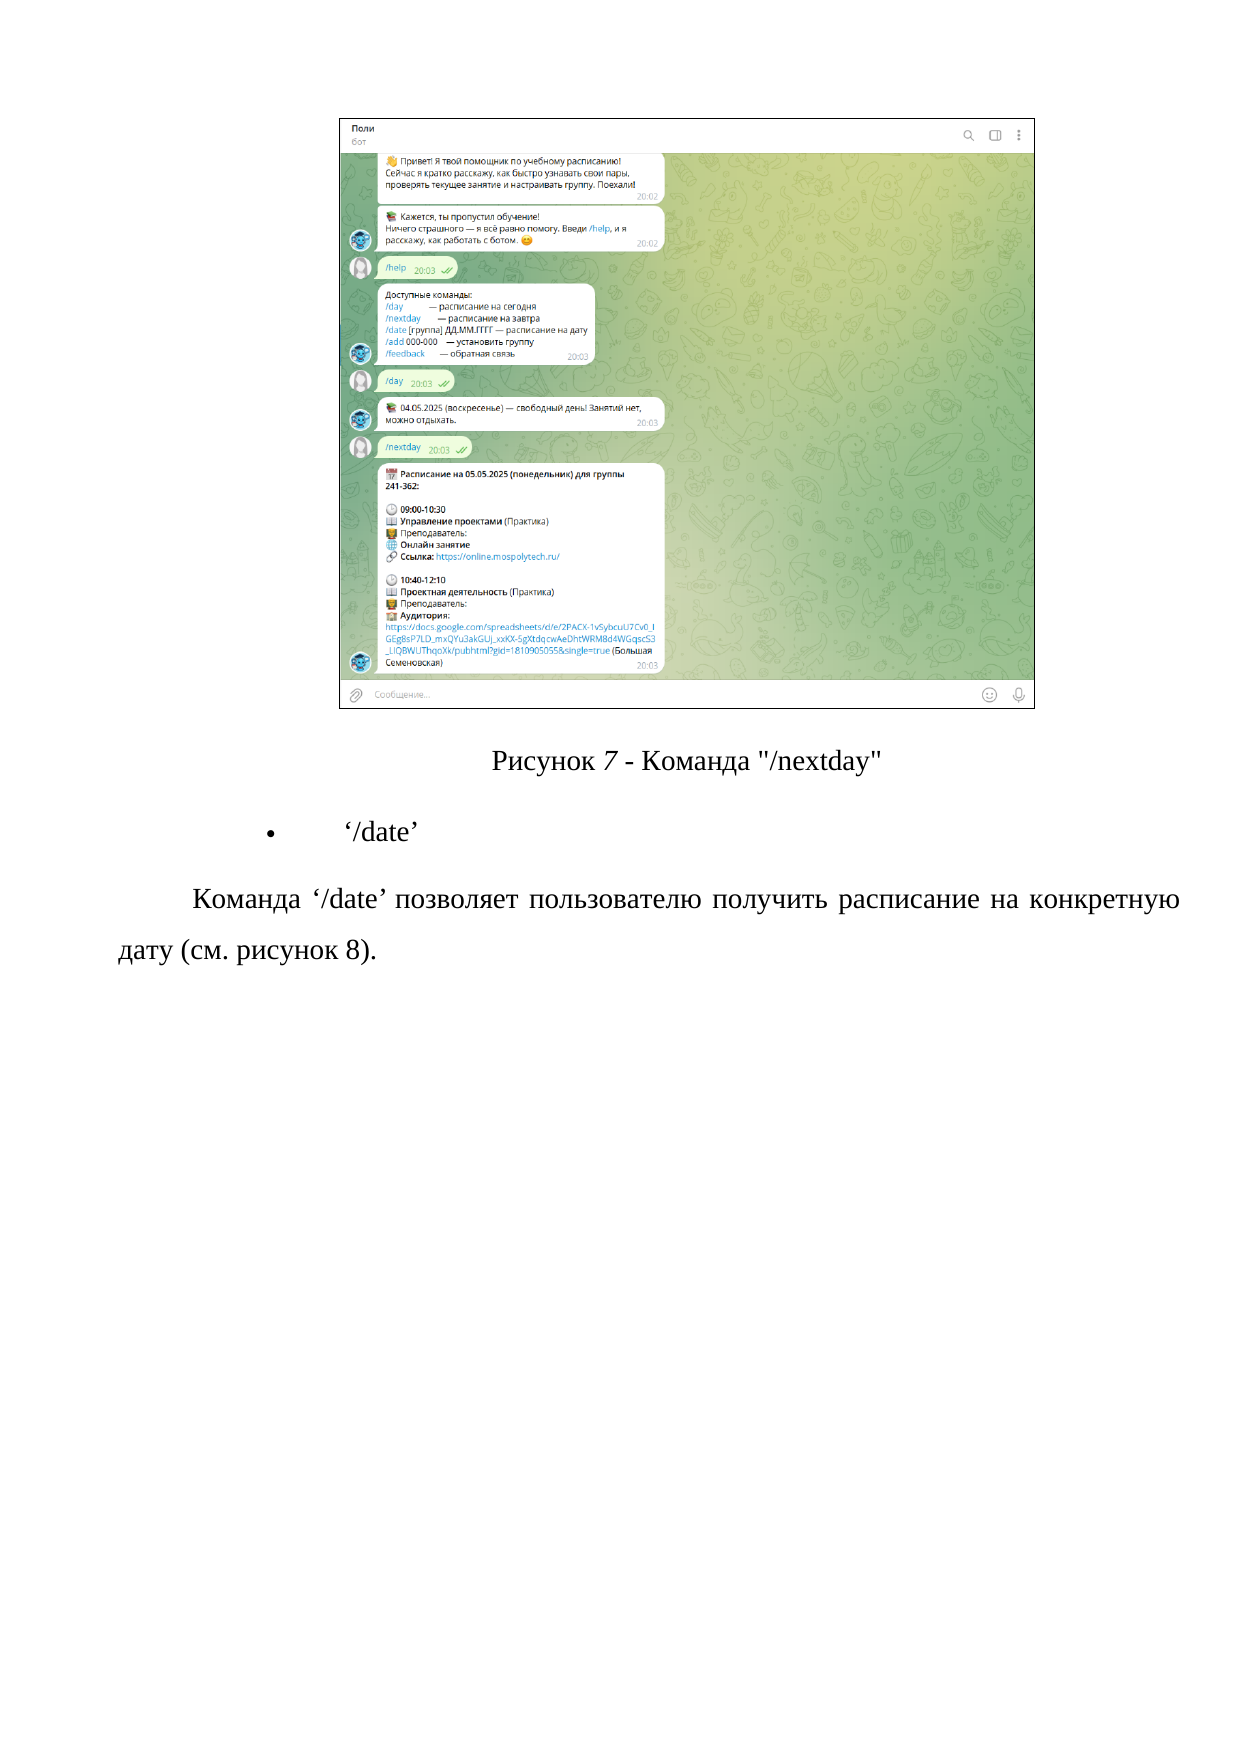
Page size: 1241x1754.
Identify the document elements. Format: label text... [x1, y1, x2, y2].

picture [340, 119, 1034, 708]
list ‘/date’ [193, 814, 1181, 848]
text Команда ‘/date’ позволяет пользователю получить расписание на конкретную дату (см. рисунок 8). [118, 882, 1181, 965]
text Рисунок 7 - Команда "/nextday" [118, 743, 1181, 777]
